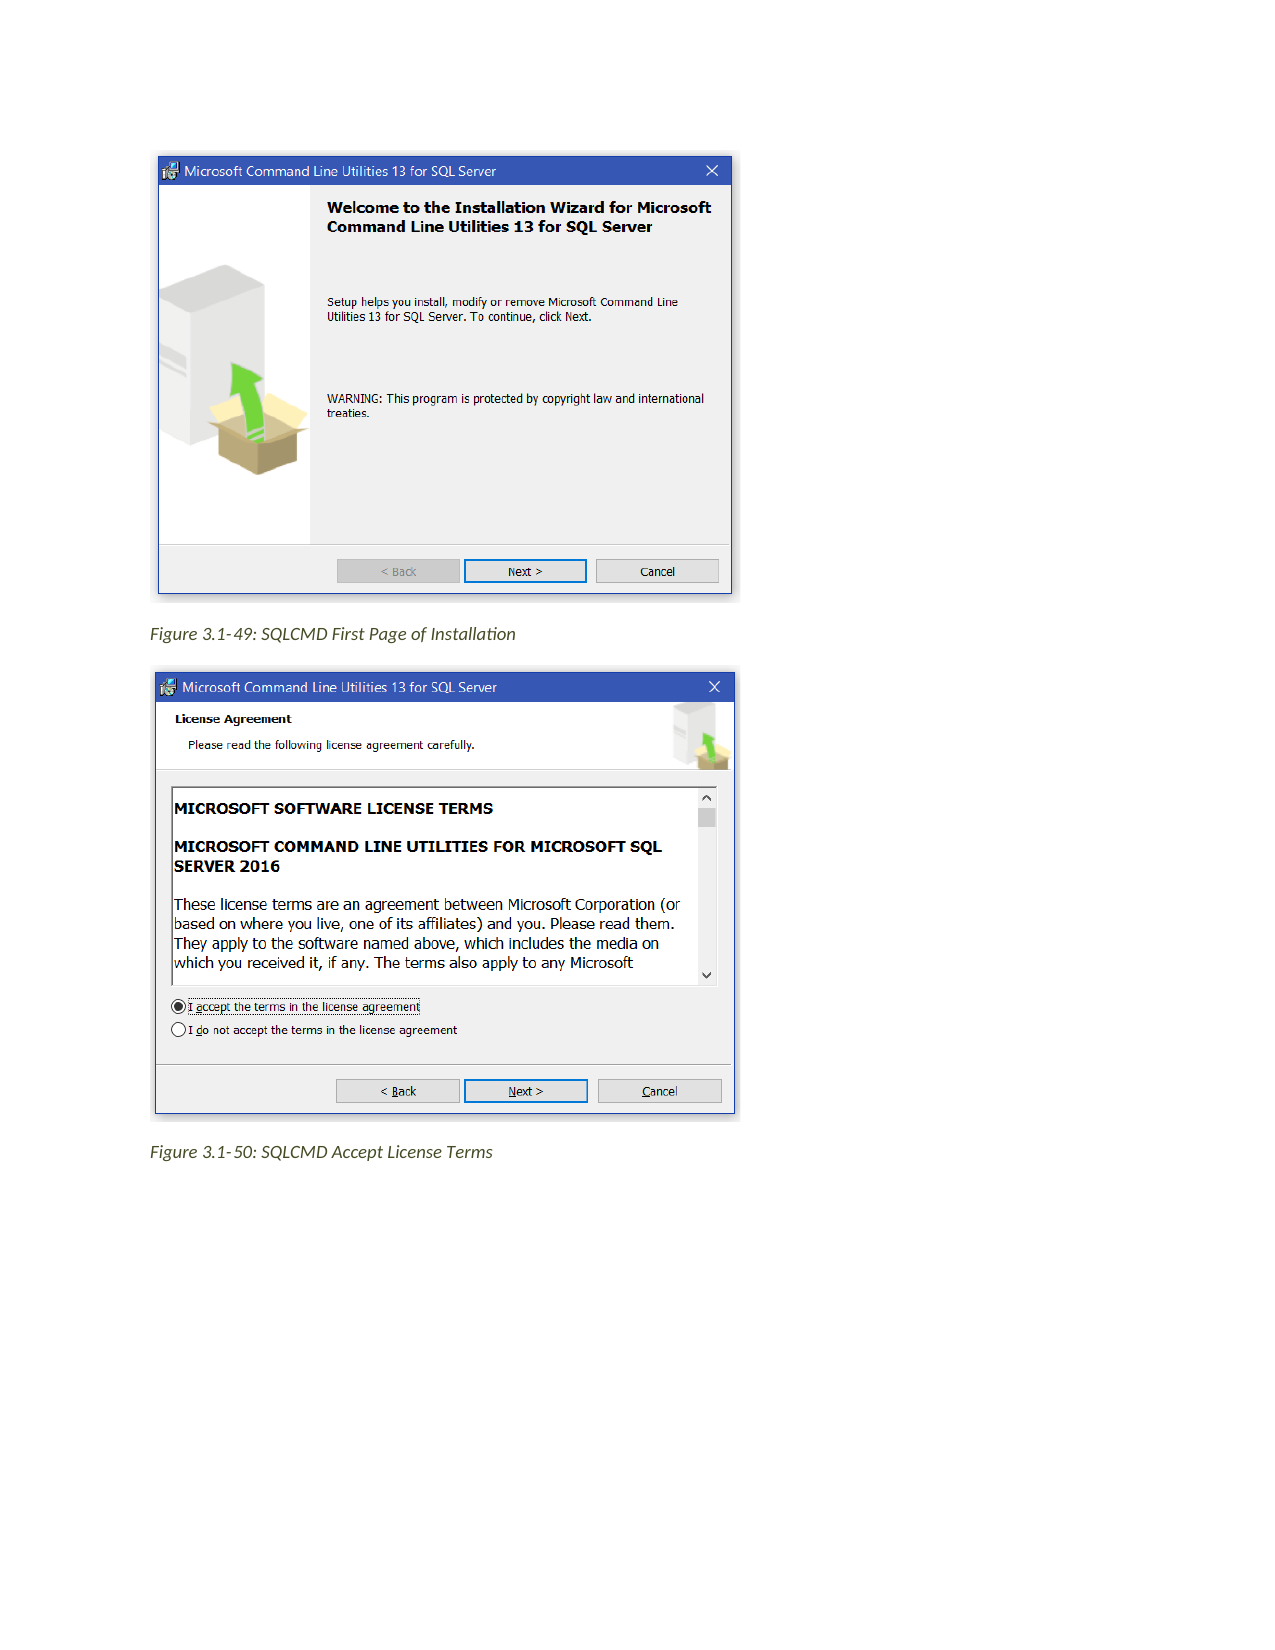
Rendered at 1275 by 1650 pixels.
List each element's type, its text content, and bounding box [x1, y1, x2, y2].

picture [150, 150, 741, 603]
picture [150, 665, 741, 1122]
